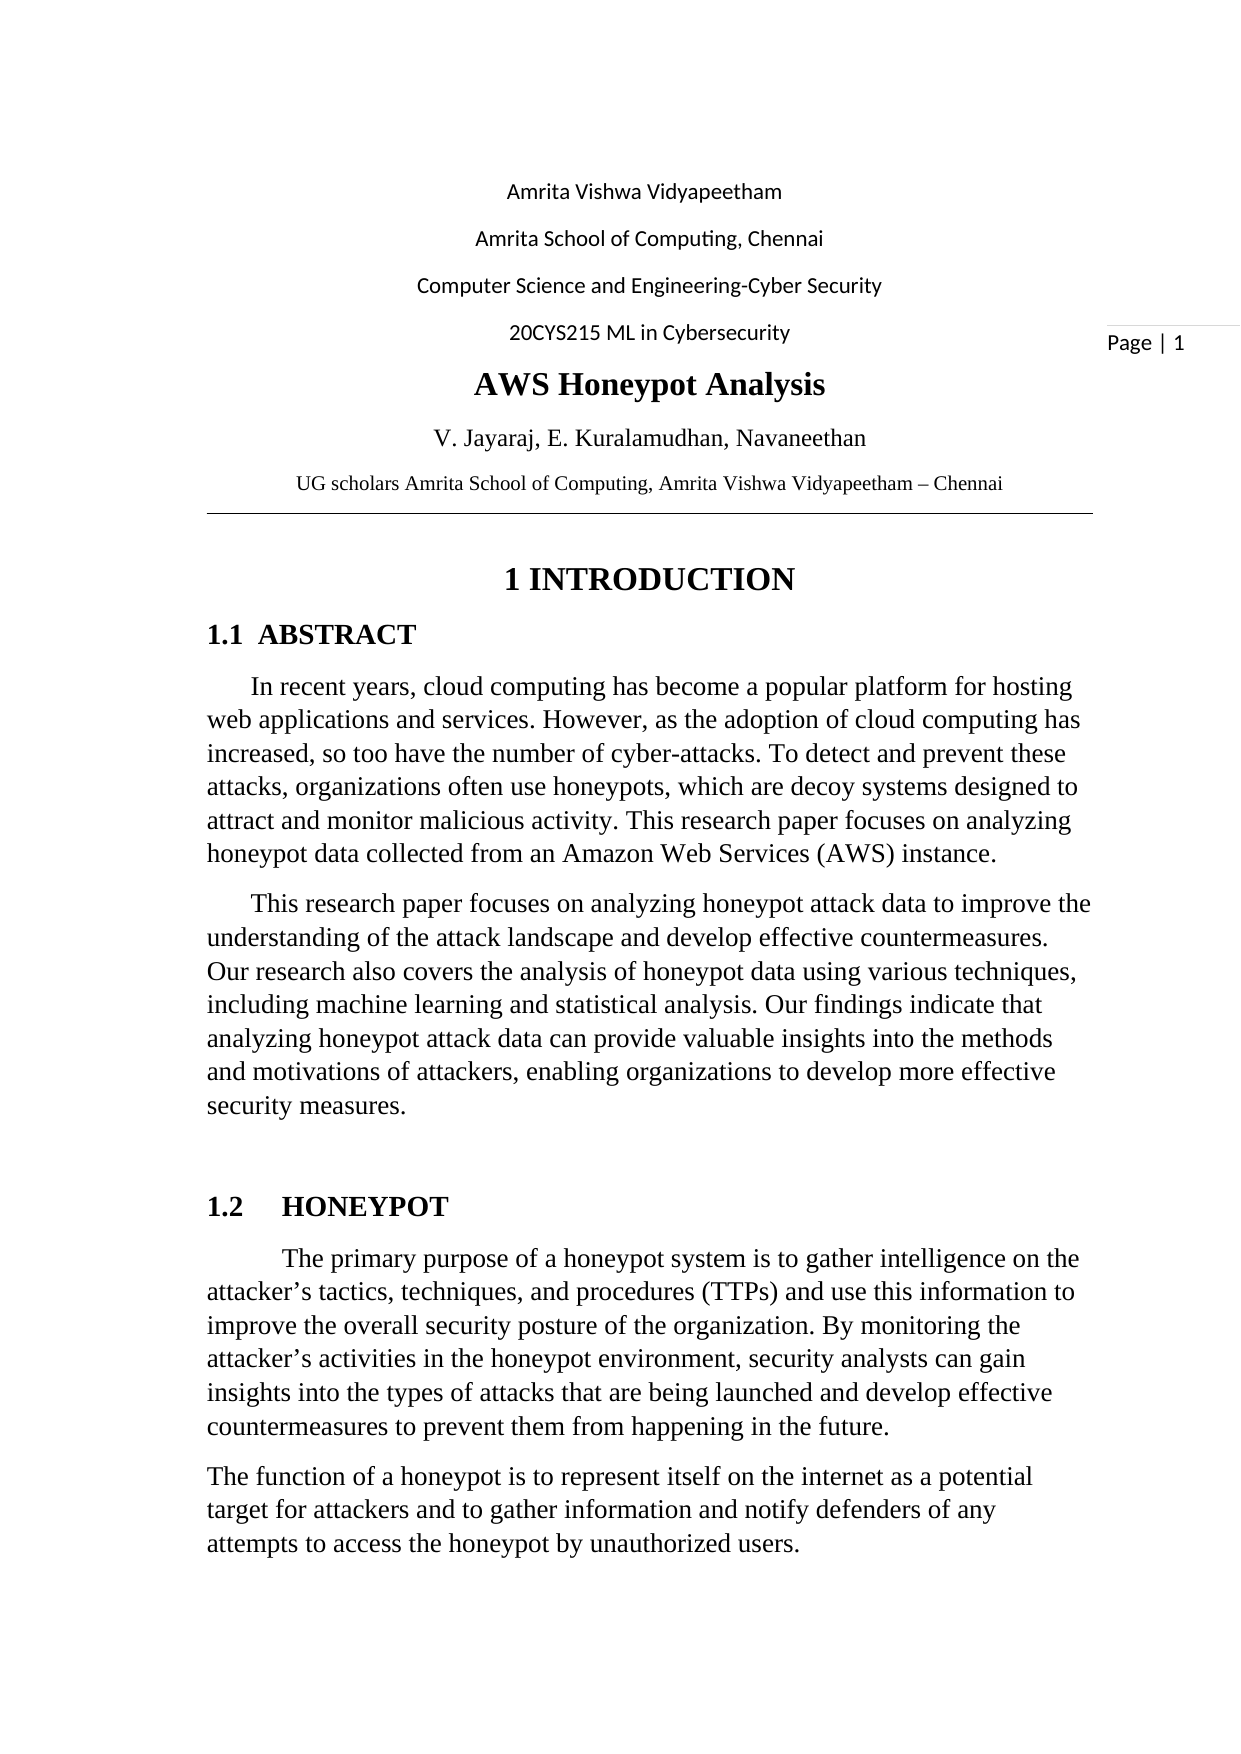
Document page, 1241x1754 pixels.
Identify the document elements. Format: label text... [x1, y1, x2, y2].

text The primary purpose of a honeypot system is to gather intelligence on the attacker’s tactics, techniques, and procedures (TTPs) and use this information to improve the overall security posture of the organization. By monitoring the attacker’s activities in the honeypot environment, security analysts can gain insights into the types of attacks that are being launched and develop effective countermeasures to prevent them from happening in the future. [207, 1242, 1093, 1441]
text UG scholars Amrita School of Computing, Amrita Vishwa Vidyapeetham – Chennai [207, 470, 1093, 494]
text In recent years, cloud computing has become a popular platform for hosting web applications and services. However, as the adoption of cloud computing has increased, so too have the number of cyber-attacks. To detect and prevent these attacks, organizations often use honeypots, which are decoy systems designed to attract and monitor malicious activity. This research paper focuses on analyzing honeypot data collected from an Amazon Web Services (AWS) instance. [207, 669, 1093, 868]
text V. Jayaraj, E. Kuralamudhan, Navaneethan [207, 423, 1093, 451]
text The function of a honeypot is to represent itself on the internet as a potential target for attackers and to gather information and notify defenders of any attempts to access the honeypot by unauthorized users. [207, 1460, 1093, 1558]
text 20CYS215 ML in Cybersecurity [207, 318, 1093, 346]
text AWS Honeypot Analysis [207, 365, 1093, 403]
text 1 INTRODUCTION [207, 559, 1093, 597]
text Amrita Vishwa Vidyapeetham [432, 177, 1093, 205]
text 1.2 HONEYPOT [207, 1189, 1093, 1223]
text Amrita School of Computing, Chennai [207, 224, 1093, 252]
text This research paper focuses on analyzing honeypot attack data to improve the understanding of the attack landscape and develop effective countermeasures. Our research also covers the analysis of honeypot data using various techniques, including machine learning and statistical analysis. Our findings indicate that analyzing honeypot attack data can provide valuable insights into the methods and motivations of attackers, enabling organizations to develop more effective security measures. [207, 887, 1093, 1120]
text Computer Science and Engineering-Cyber Security [207, 271, 1093, 299]
list ABSTRACT [207, 617, 1093, 650]
